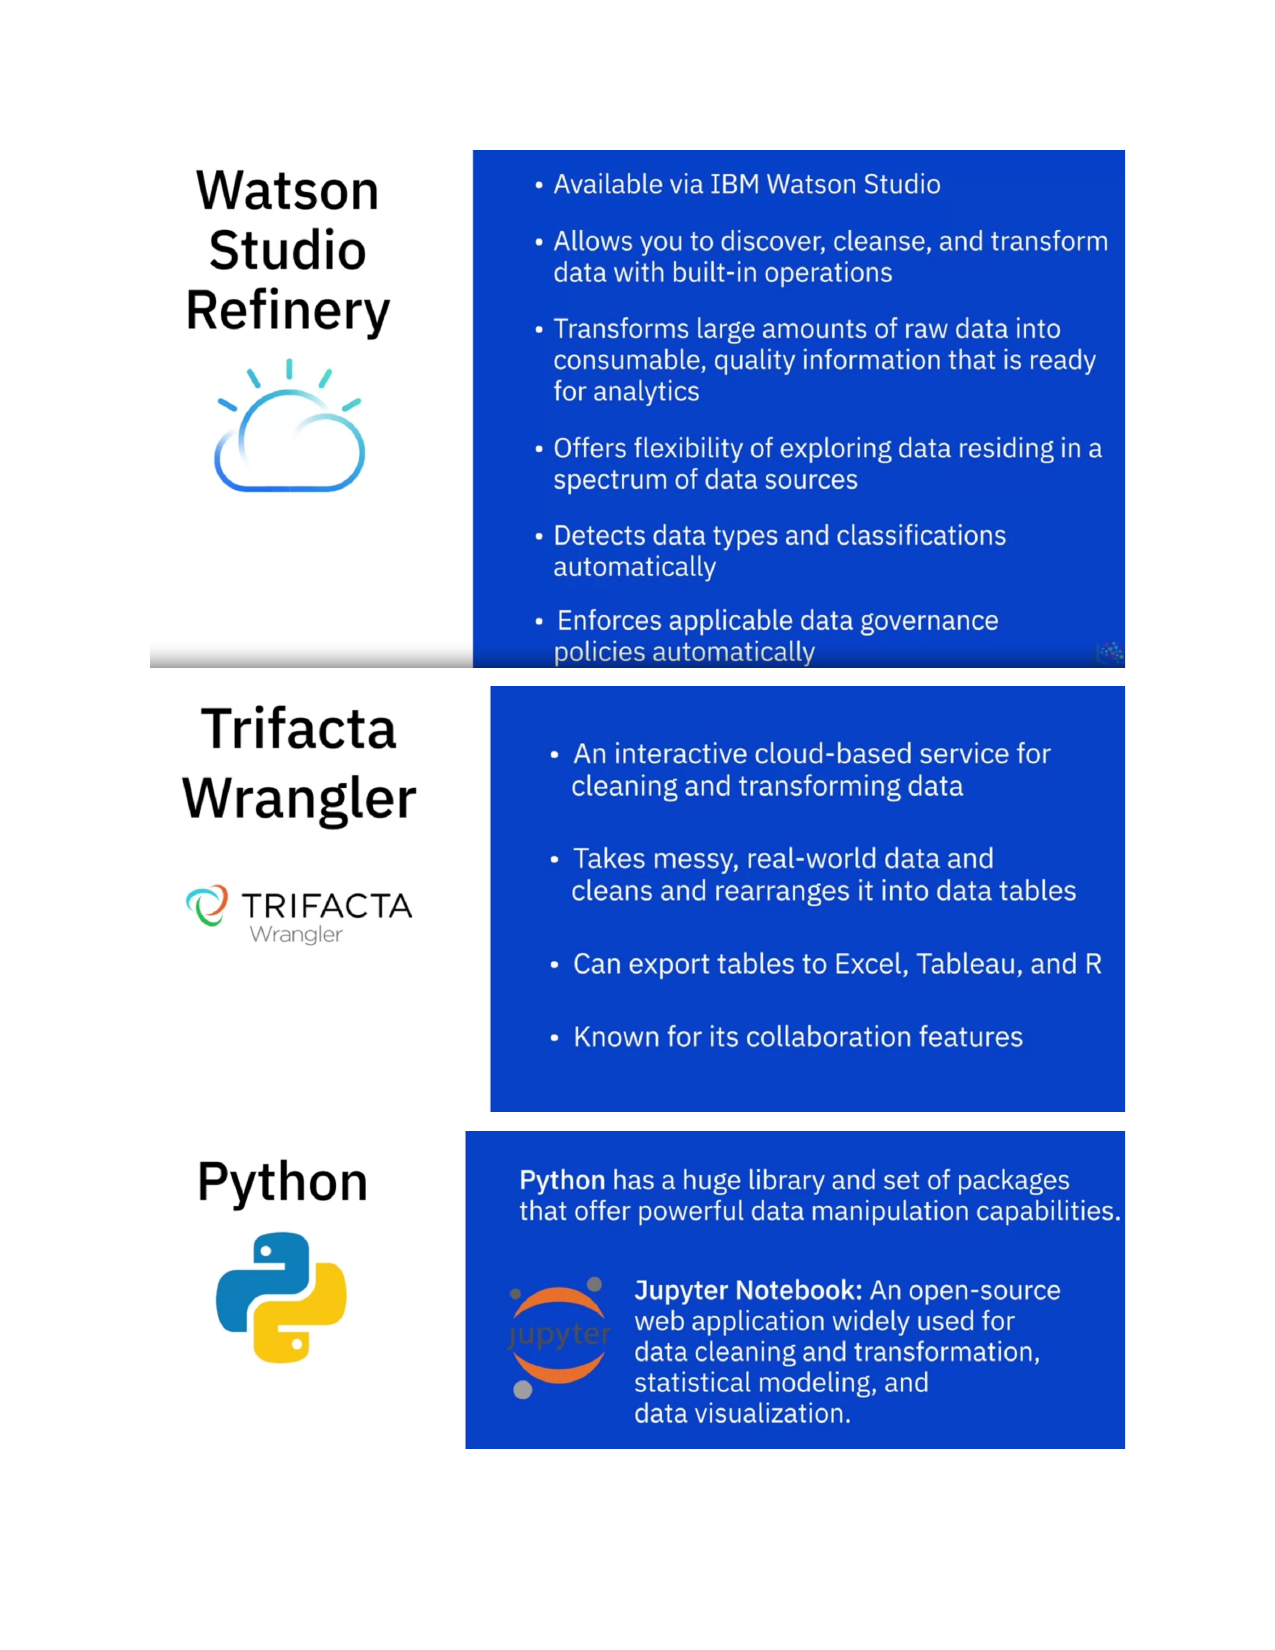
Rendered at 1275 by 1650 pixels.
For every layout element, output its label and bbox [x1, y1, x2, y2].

picture [150, 150, 1125, 668]
picture [150, 1131, 1125, 1449]
picture [150, 686, 1125, 1112]
